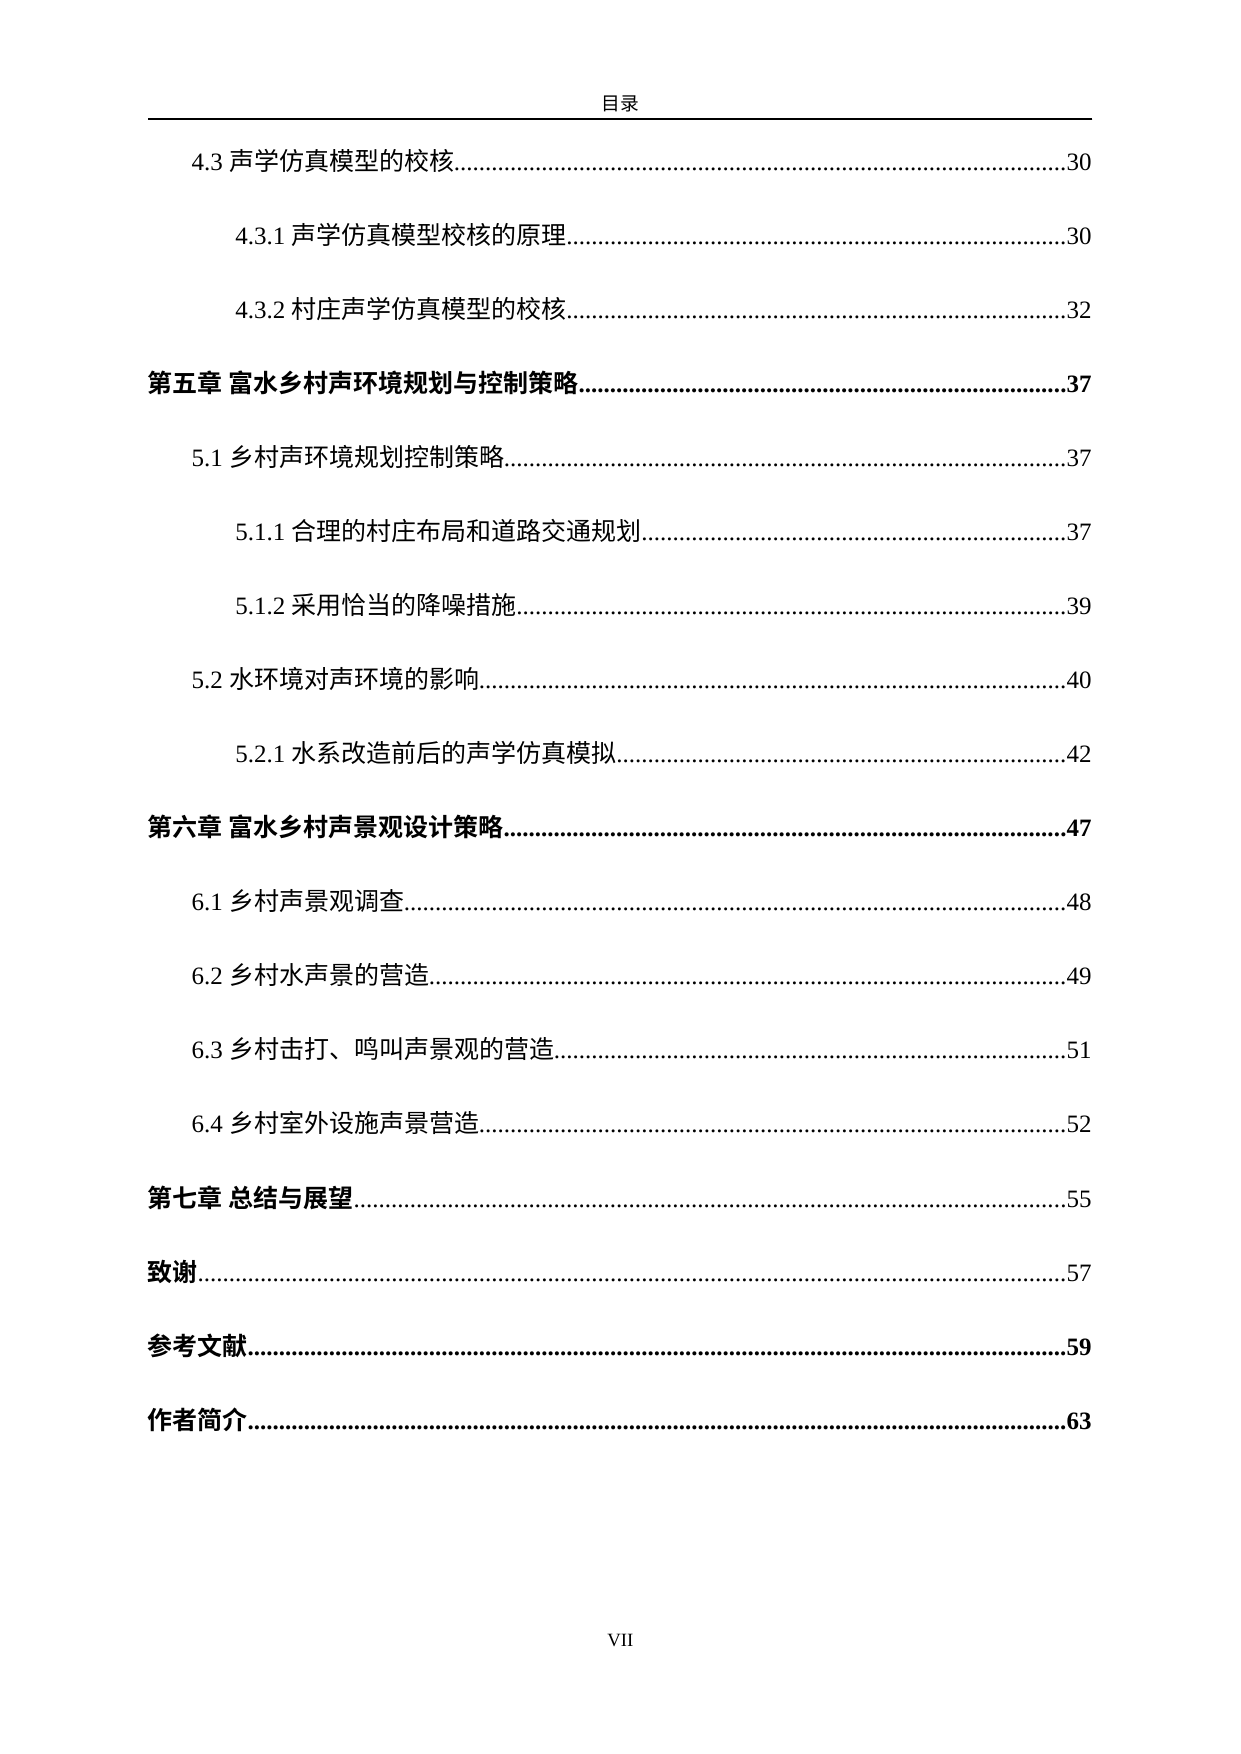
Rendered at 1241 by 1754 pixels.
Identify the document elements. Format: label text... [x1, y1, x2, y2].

text 6.4 乡村室外设施声景营造 52 [191, 1089, 1092, 1154]
text 5.2 水环境对声环境的影响 40 [191, 645, 1092, 710]
text 5.2.1 水系改造前后的声学仿真模拟 42 [235, 719, 1092, 784]
text 作者简介 63 [148, 1386, 1092, 1451]
text 4.3 声学仿真模型的校核 30 [191, 127, 1092, 192]
text 致谢 57 [148, 1238, 1092, 1303]
text 5.1.1 合理的村庄布局和道路交通规划 37 [235, 497, 1092, 562]
text 参考文献 59 [148, 1312, 1092, 1377]
text 6.3 乡村击打、鸣叫声景观的营造 51 [191, 1016, 1092, 1081]
text 5.1.2 采用恰当的降噪措施 39 [235, 571, 1092, 636]
text 6.2 乡村水声景的营造 49 [191, 941, 1092, 1006]
text 第六章 富水乡村声景观设计策略 47 [148, 793, 1092, 858]
text 第五章 富水乡村声环境规划与控制策略 37 [148, 349, 1092, 414]
text 4.3.1 声学仿真模型校核的原理 30 [235, 201, 1092, 266]
text 5.1 乡村声环境规划控制策略 37 [191, 423, 1092, 488]
text 第七章 总结与展望 55 [148, 1164, 1092, 1229]
text 6.1 乡村声景观调查 48 [191, 867, 1092, 932]
text 4.3.2 村庄声学仿真模型的校核 32 [235, 275, 1092, 340]
